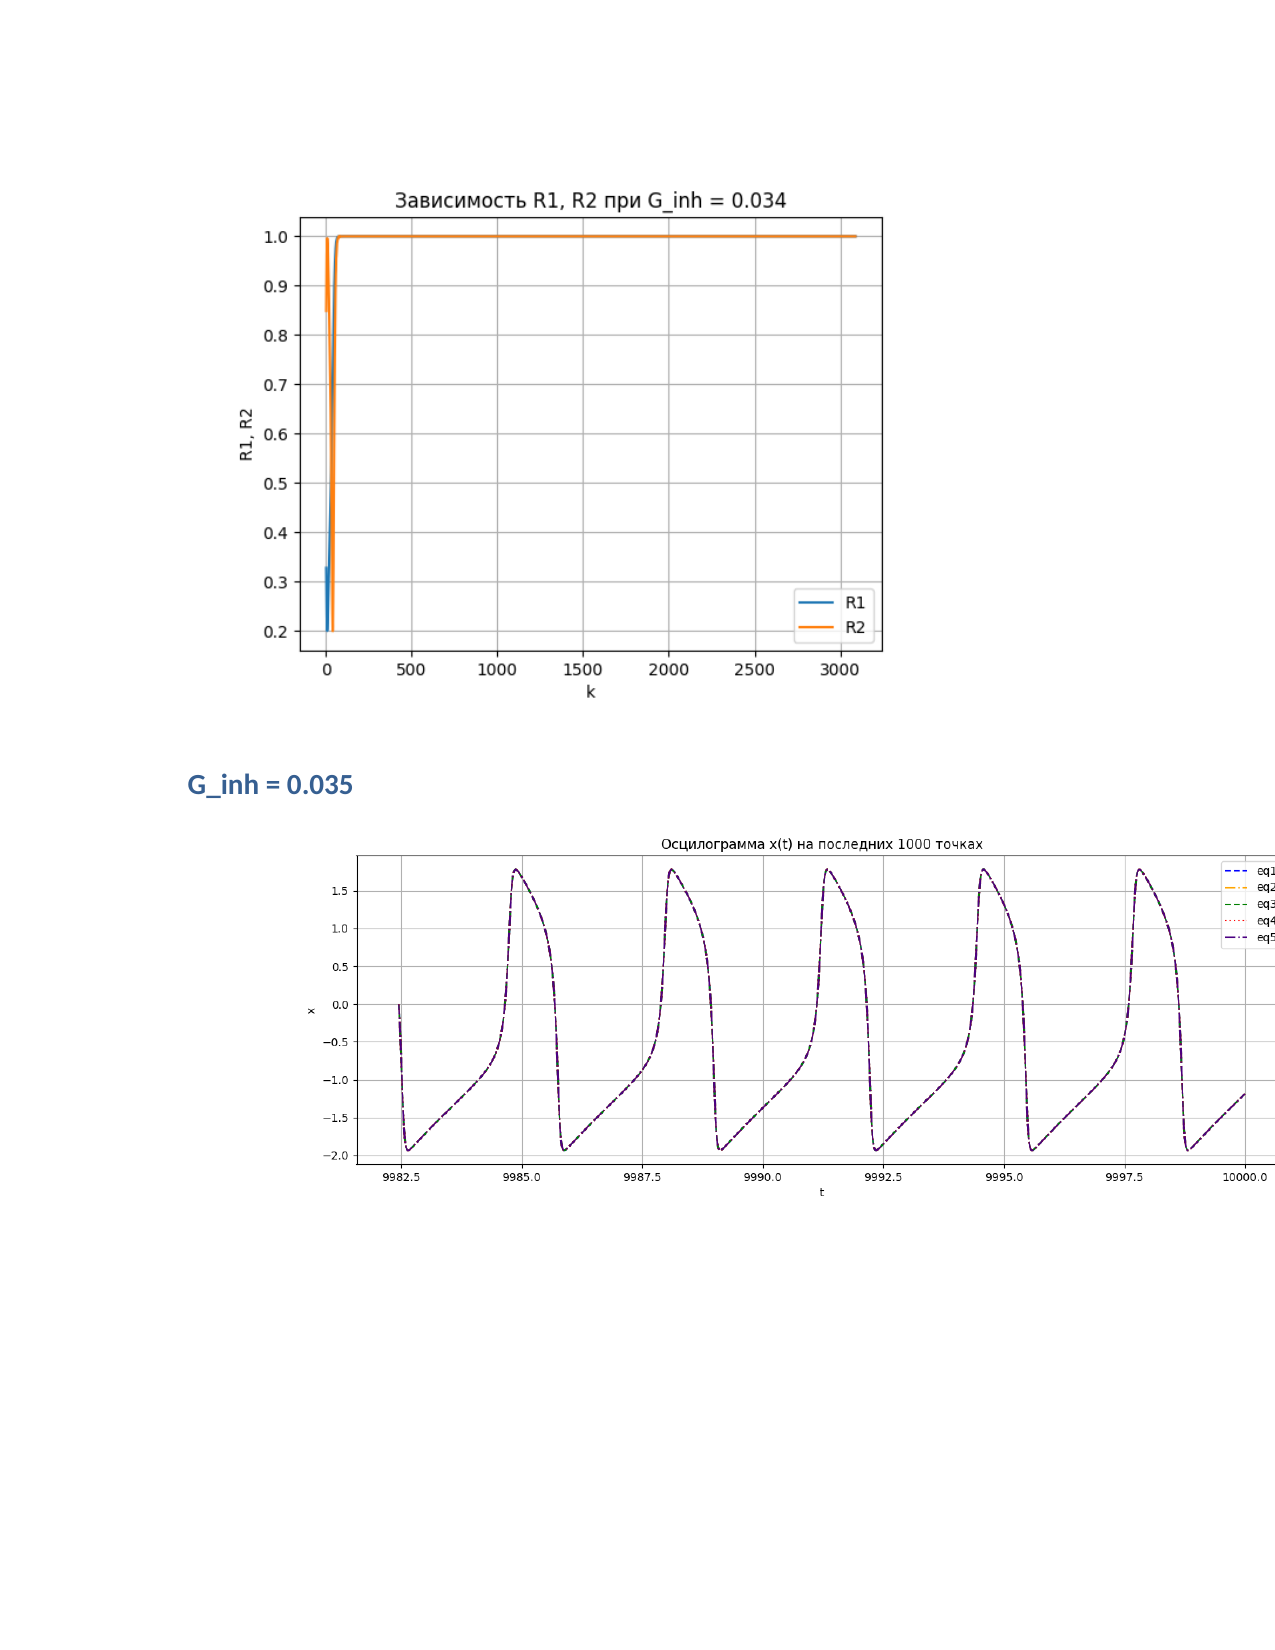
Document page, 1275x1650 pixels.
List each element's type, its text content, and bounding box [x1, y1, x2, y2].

picture [206, 150, 957, 713]
picture [206, 807, 1275, 1208]
subtitle G_inh = 0.035 [187, 766, 1087, 802]
